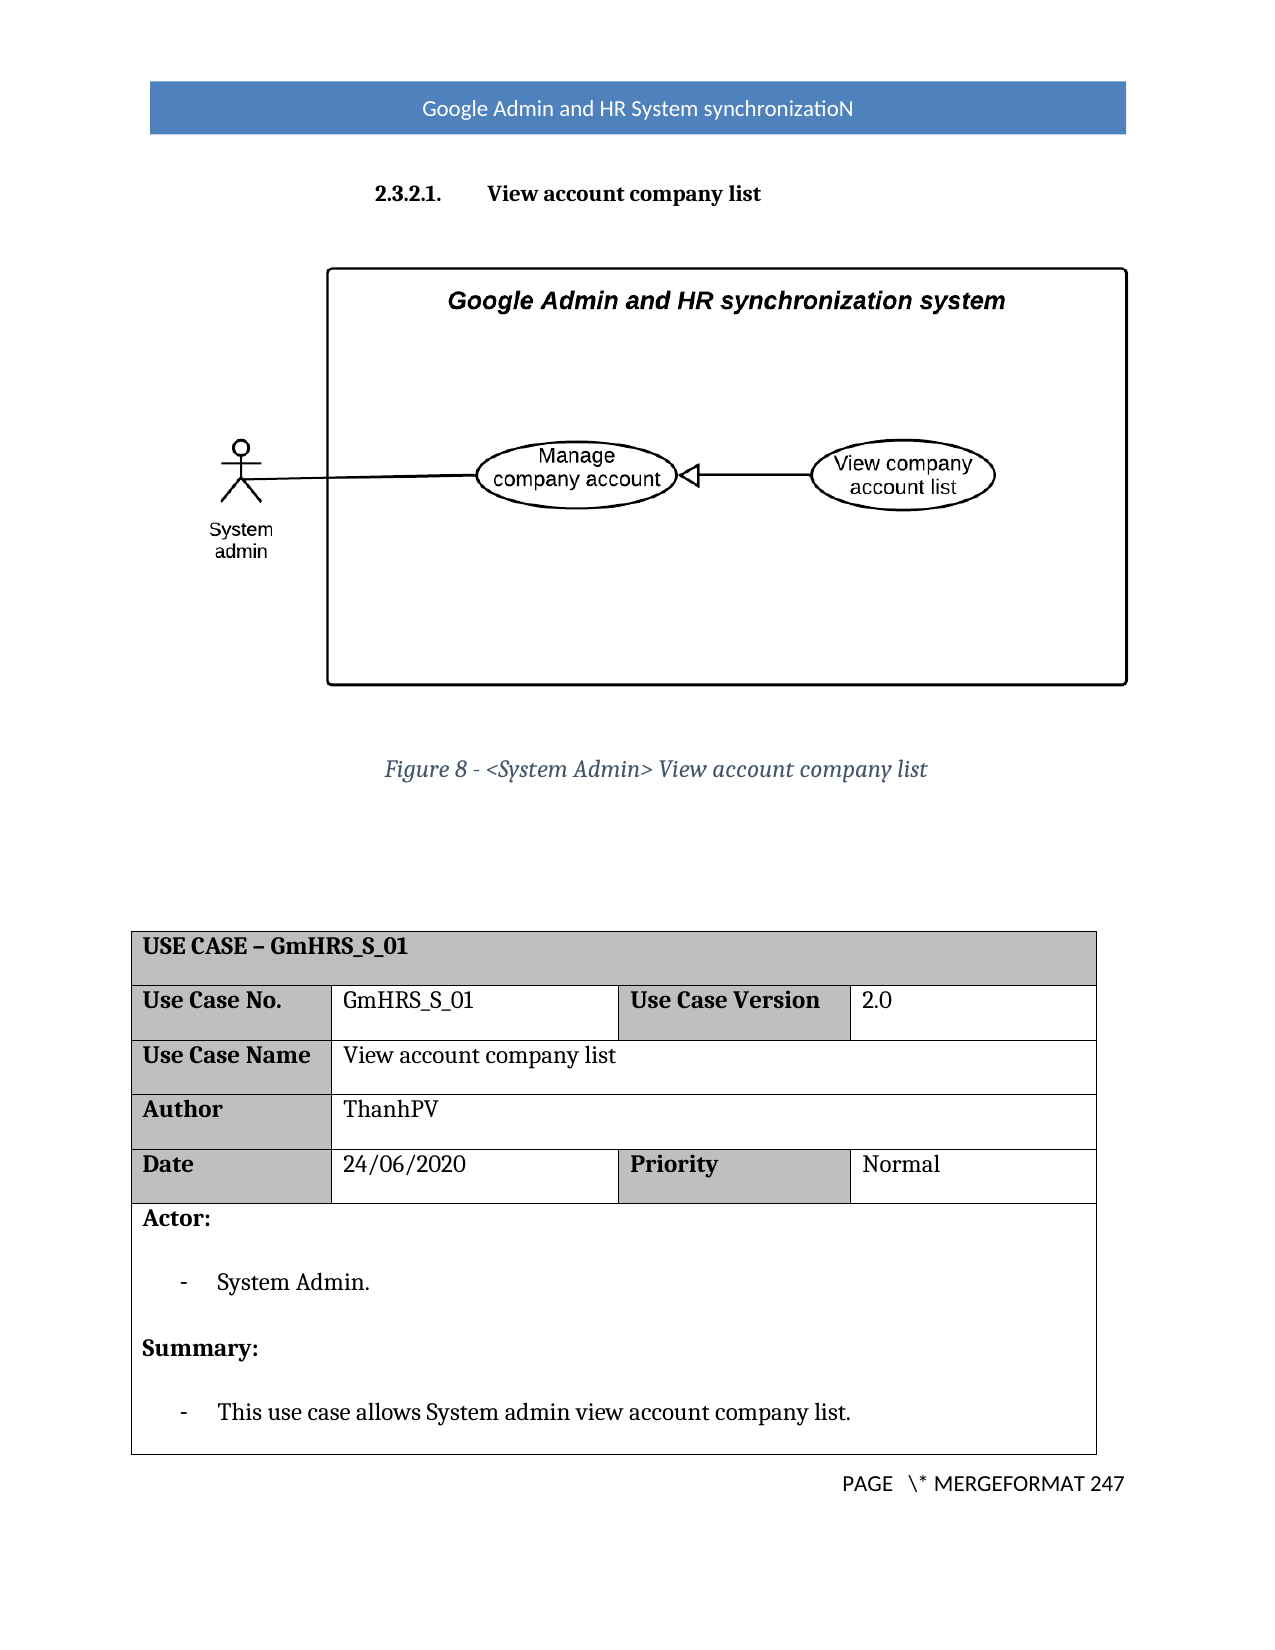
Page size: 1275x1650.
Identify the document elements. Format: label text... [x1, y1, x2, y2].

text Figure 8 - <System Admin> View account company list [187, 755, 1125, 783]
table_cell Normal [851, 1150, 1096, 1203]
table_cell Author [132, 1095, 331, 1149]
table_cell Use Case Name [132, 1041, 331, 1094]
table_cell ThanhPV [332, 1095, 1096, 1149]
subtitle View account company list [375, 181, 1125, 207]
table_cell View account company list [332, 1041, 1096, 1094]
table_cell 24/06/2020 [332, 1150, 618, 1203]
table_cell Date [132, 1150, 331, 1203]
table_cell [132, 1204, 1096, 1454]
table_cell Use Case No. [132, 986, 331, 1040]
table_cell Use Case Version [619, 986, 850, 1040]
table_cell Priority [619, 1150, 850, 1203]
table_header USE CASE – GmHRS_S_01 [132, 932, 1096, 985]
picture [187, 240, 1163, 722]
table_cell GmHRS_S_01 [332, 986, 618, 1040]
table_cell 2.0 [851, 986, 1096, 1040]
